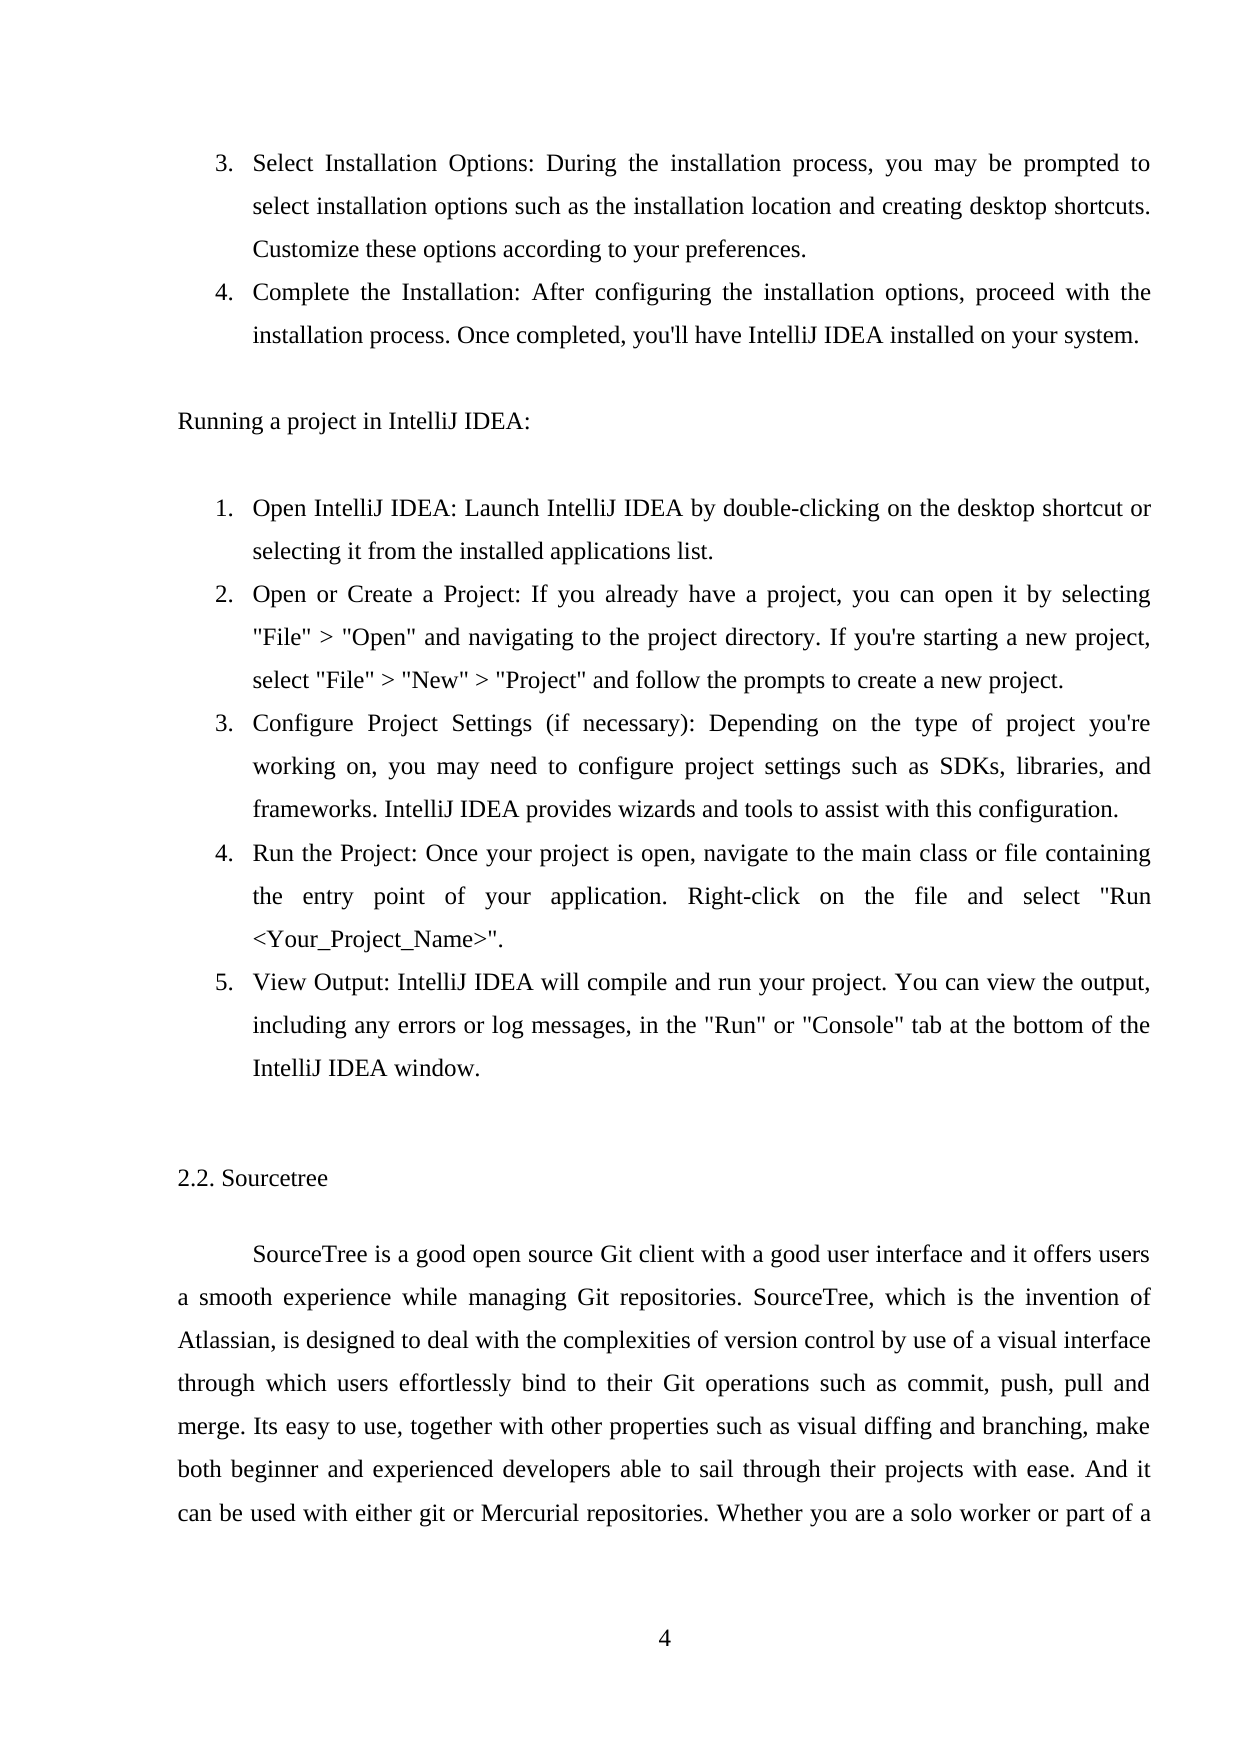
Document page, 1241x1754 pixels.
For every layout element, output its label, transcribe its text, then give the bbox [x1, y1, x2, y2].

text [177, 1239, 1152, 1526]
list Open or Create a Project: If you already have a project, you can open it by selecting "File" > "Open" and navigating to the project directory. If you're starting a new project, select "File" > "New" > "Project" and follow the prompts to create a new project. [215, 579, 1152, 694]
list Complete the Installation: After configuring the installation options, proceed with the installation process. Once completed, you'll have IntelliJ IDEA installed on your system. [215, 277, 1152, 349]
text Running a project in IntelliJ IDEA: [177, 406, 1152, 435]
list Open IntelliJ IDEA: Launch IntelliJ IDEA by double-clicking on the desktop shortcut or selecting it from the installed applications list. [215, 493, 1152, 564]
list View Output: IntelliJ IDEA will compile and run your project. You can view the output, including any errors or log messages, in the "Run" or "Console" tab at the bottom of the IntelliJ IDEA window. [215, 967, 1152, 1082]
subtitle 2.2. Sourcetree [177, 1163, 1152, 1191]
list Configure Project Settings (if necessary): Depending on the type of project you're working on, you may need to configure project settings such as SDKs, libraries, and frameworks. IntelliJ IDEA provides wizards and tools to assist with this configuration. [215, 708, 1152, 823]
list Run the Project: Once your project is open, navigate to the main class or file containing the entry point of your application. Right-click on the file and select "Run <Your_Project_Name>". [215, 838, 1152, 953]
list Select Installation Options: During the installation process, you may be prompted to select installation options such as the installation location and creating desktop shortcuts. Customize these options according to your preferences. [215, 148, 1152, 263]
